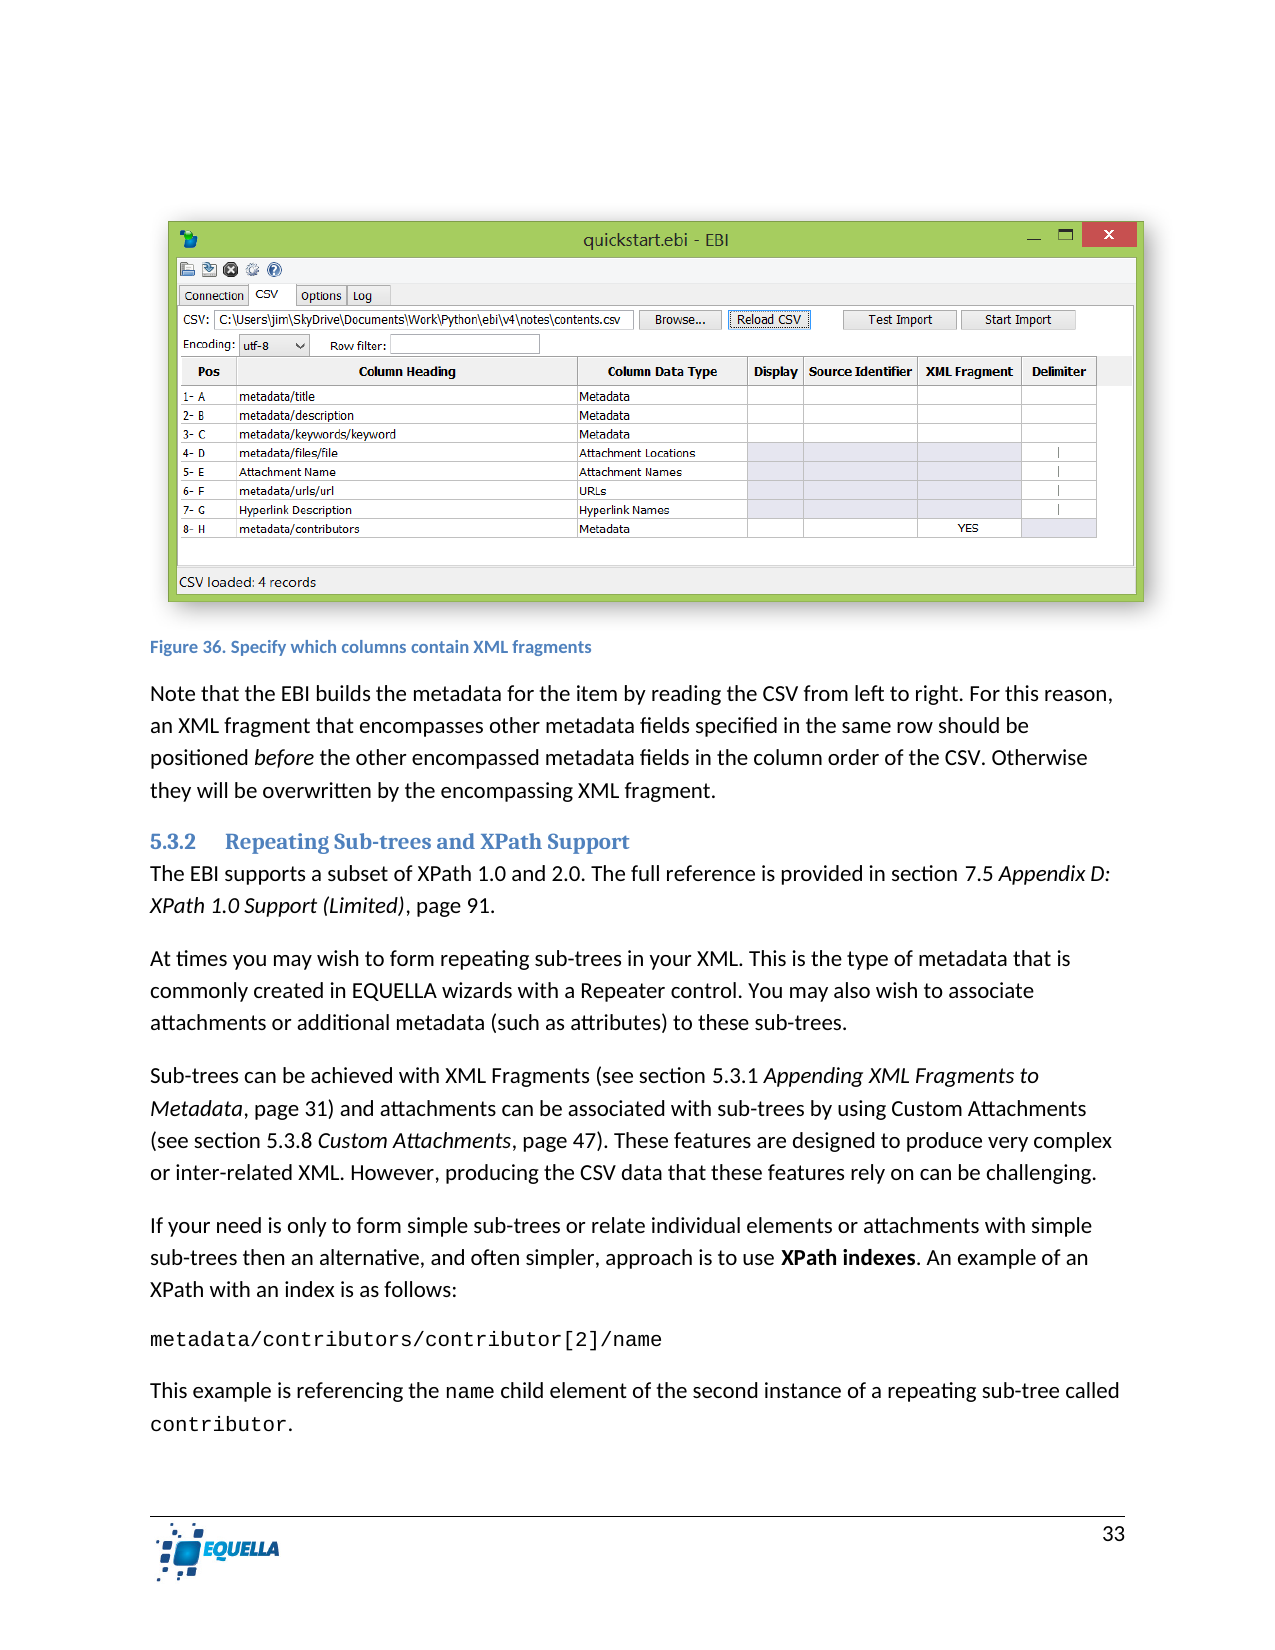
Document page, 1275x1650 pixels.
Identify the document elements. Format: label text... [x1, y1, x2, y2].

text metadata/contributors/contributor[2]/name [150, 1328, 1125, 1352]
picture [143, 1509, 294, 1590]
text At times you may wish to form repeating sub-trees in your XML. This is the type of metadata that is commonly created in EQUELLA wizards with a Repeater control. You may also wish to associate attachments or additional metadata (such as attributes) to these sub-trees. [150, 944, 1125, 1037]
text This example is referencing the name child element of the second instance of a repeating sub-tree called contributor. [150, 1377, 1125, 1438]
text If your need is only to form simple sub-trees or relate individual elements or attachments with simple sub-trees then an alternative, and often simpler, approach is to use XPath indexes. An example of an XPath with an index is as follows: [150, 1211, 1125, 1303]
subtitle Repeating Sub-trees and XPath Support [150, 829, 1125, 855]
text Note that the EBI builds the metadata for the item by reading the CSV from left to right. For this reason, an XML fragment that encompasses other metadata fields specified in the same row should be positioned before the other encompassed metadata fields in the column order of the CSV. Otherwise they will be overwritten by the encompassing XML fragment. [150, 679, 1125, 804]
picture [168, 221, 1144, 602]
text Figure 36. Specify which columns contain XML fragments [150, 635, 1125, 658]
